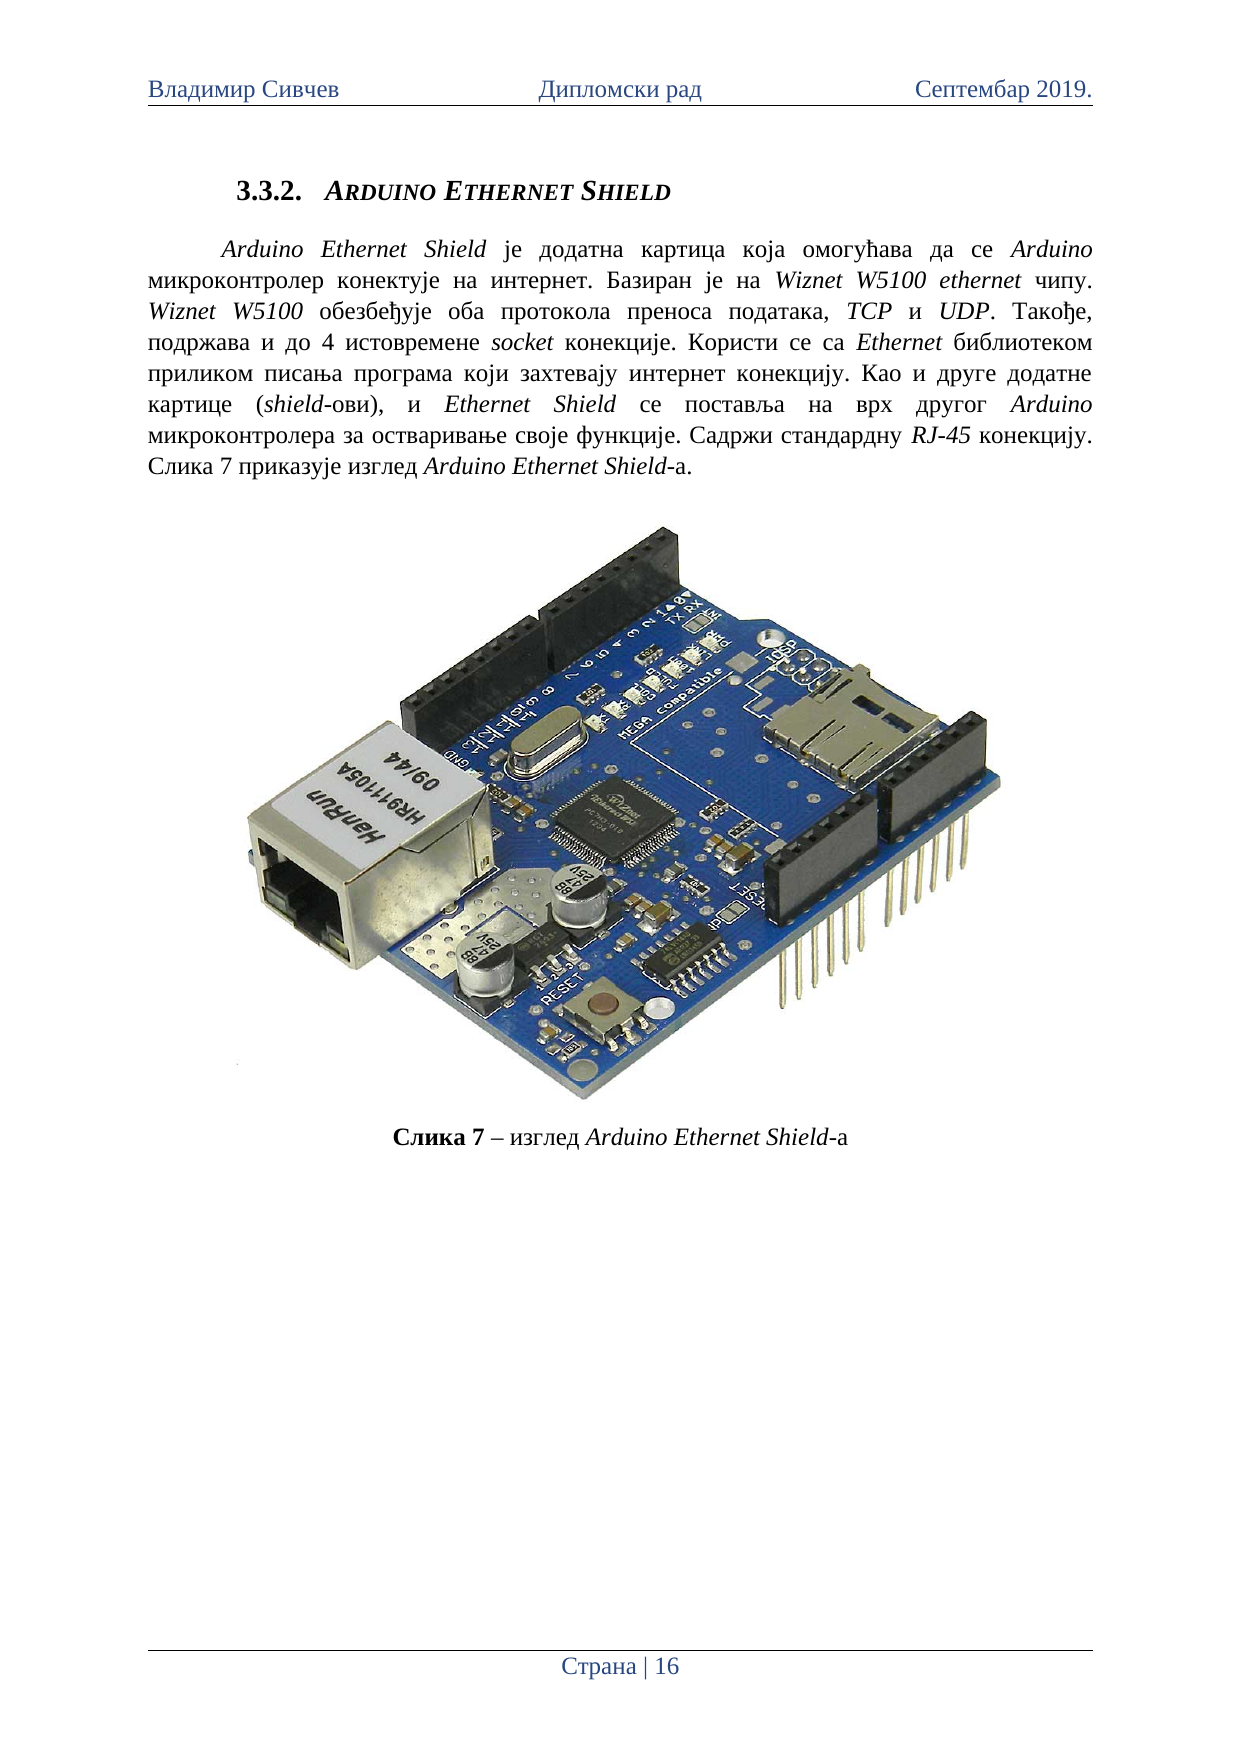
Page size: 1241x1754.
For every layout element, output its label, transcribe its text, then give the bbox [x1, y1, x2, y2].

picture [228, 519, 1012, 1107]
title Слика 7 – изглед Arduino Ethernet Shield-а [148, 1122, 1093, 1151]
subtitle Arduino Ethernet Shield [148, 173, 1093, 206]
text Arduino Ethernet Shield је додатна картица која омогућава да се Arduino микроконтролер конектује на интернет. Базиран је на Wiznet W5100 ethernet чипу. Wiznet W5100 обезбеђује оба протокола преноса података, TCP и UDP. Такође, подржава и до 4 истовремене socket конекције. Користи се са Ethernet библиотеком приликом писања програма који захтевају интернет конекцију. Као и друге додатне картице (shield-ови), и Ethernet Shield се поставља на врх другог Arduino микроконтролера за остваривање своје функције. Садржи стандардну RJ-45 конекцију. Слика 7 приказује изглед Arduino Ethernet Shield-а. [148, 234, 1093, 480]
